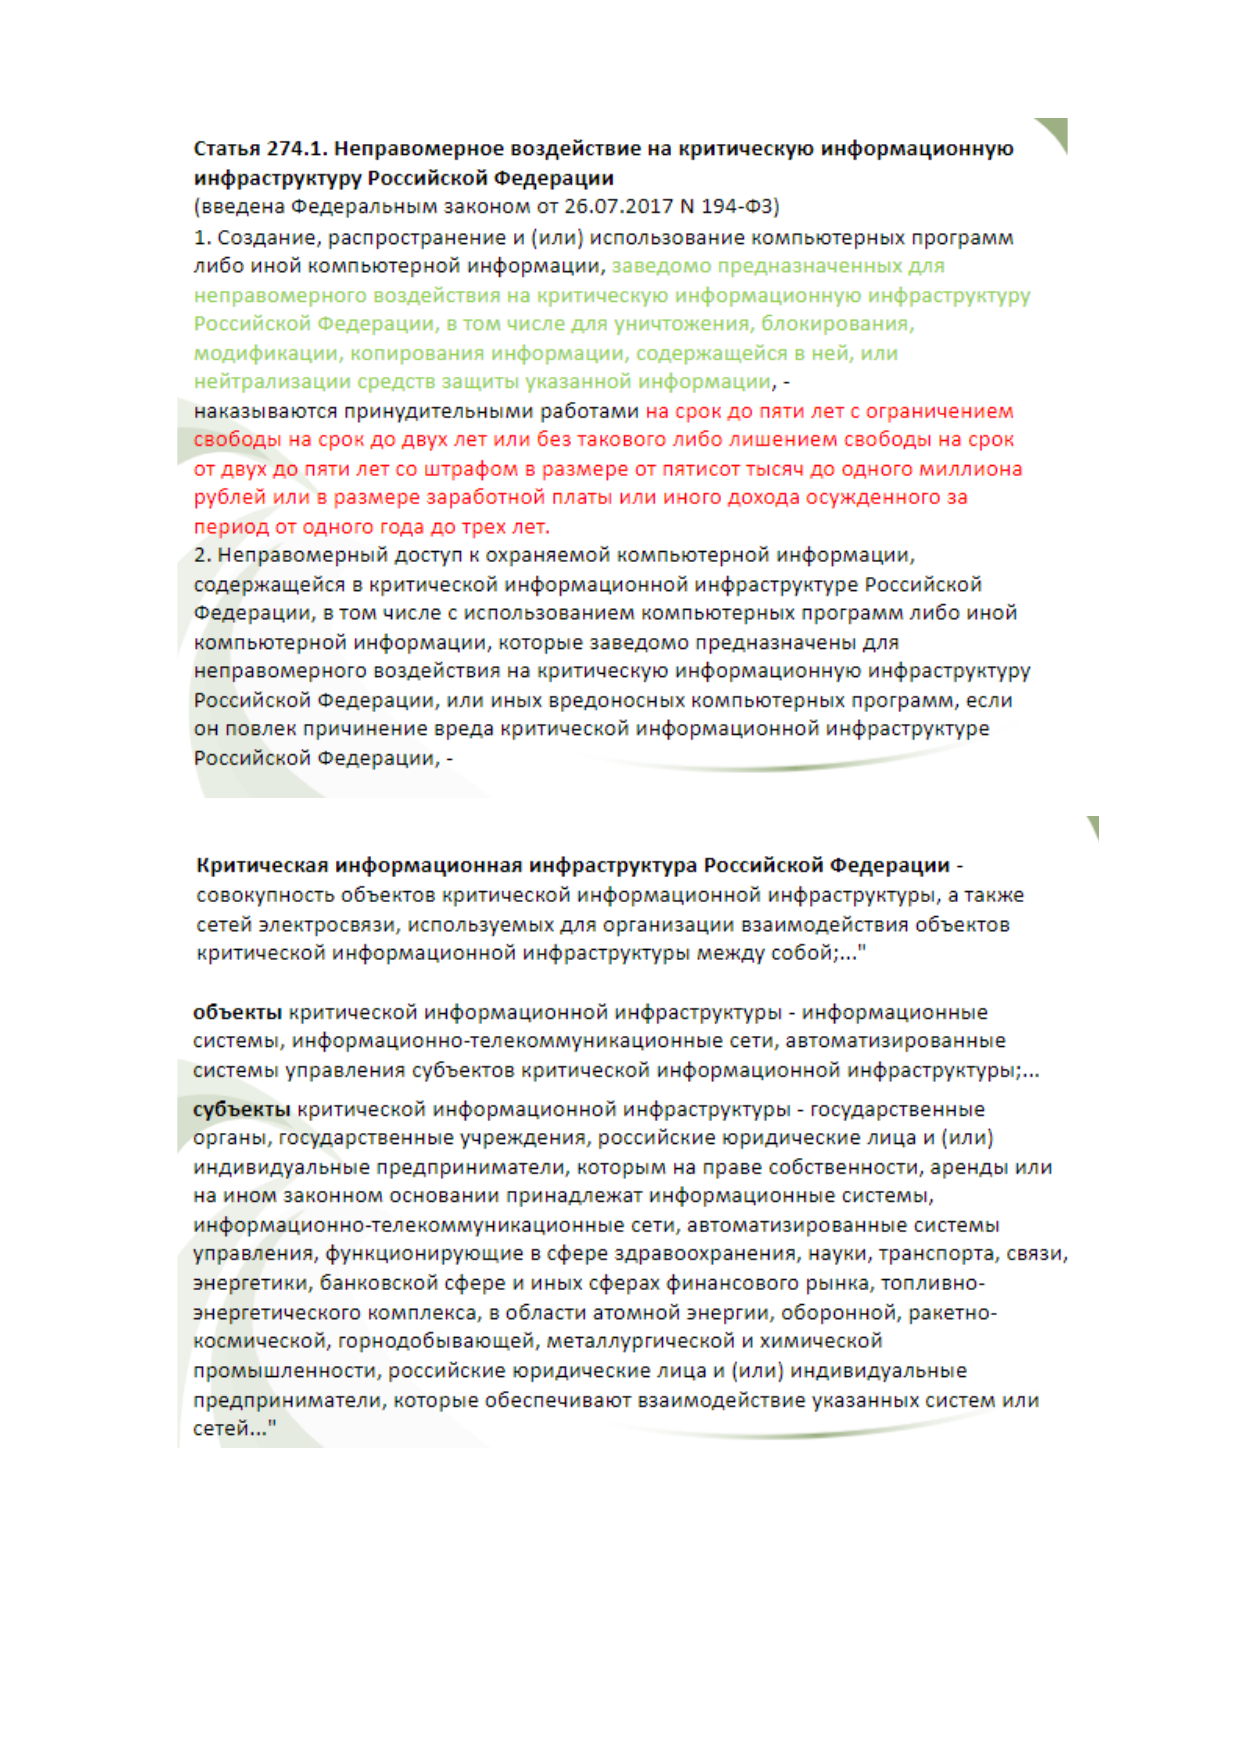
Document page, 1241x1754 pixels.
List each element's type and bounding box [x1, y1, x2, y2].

picture [177, 816, 1099, 1448]
picture [177, 118, 1068, 798]
